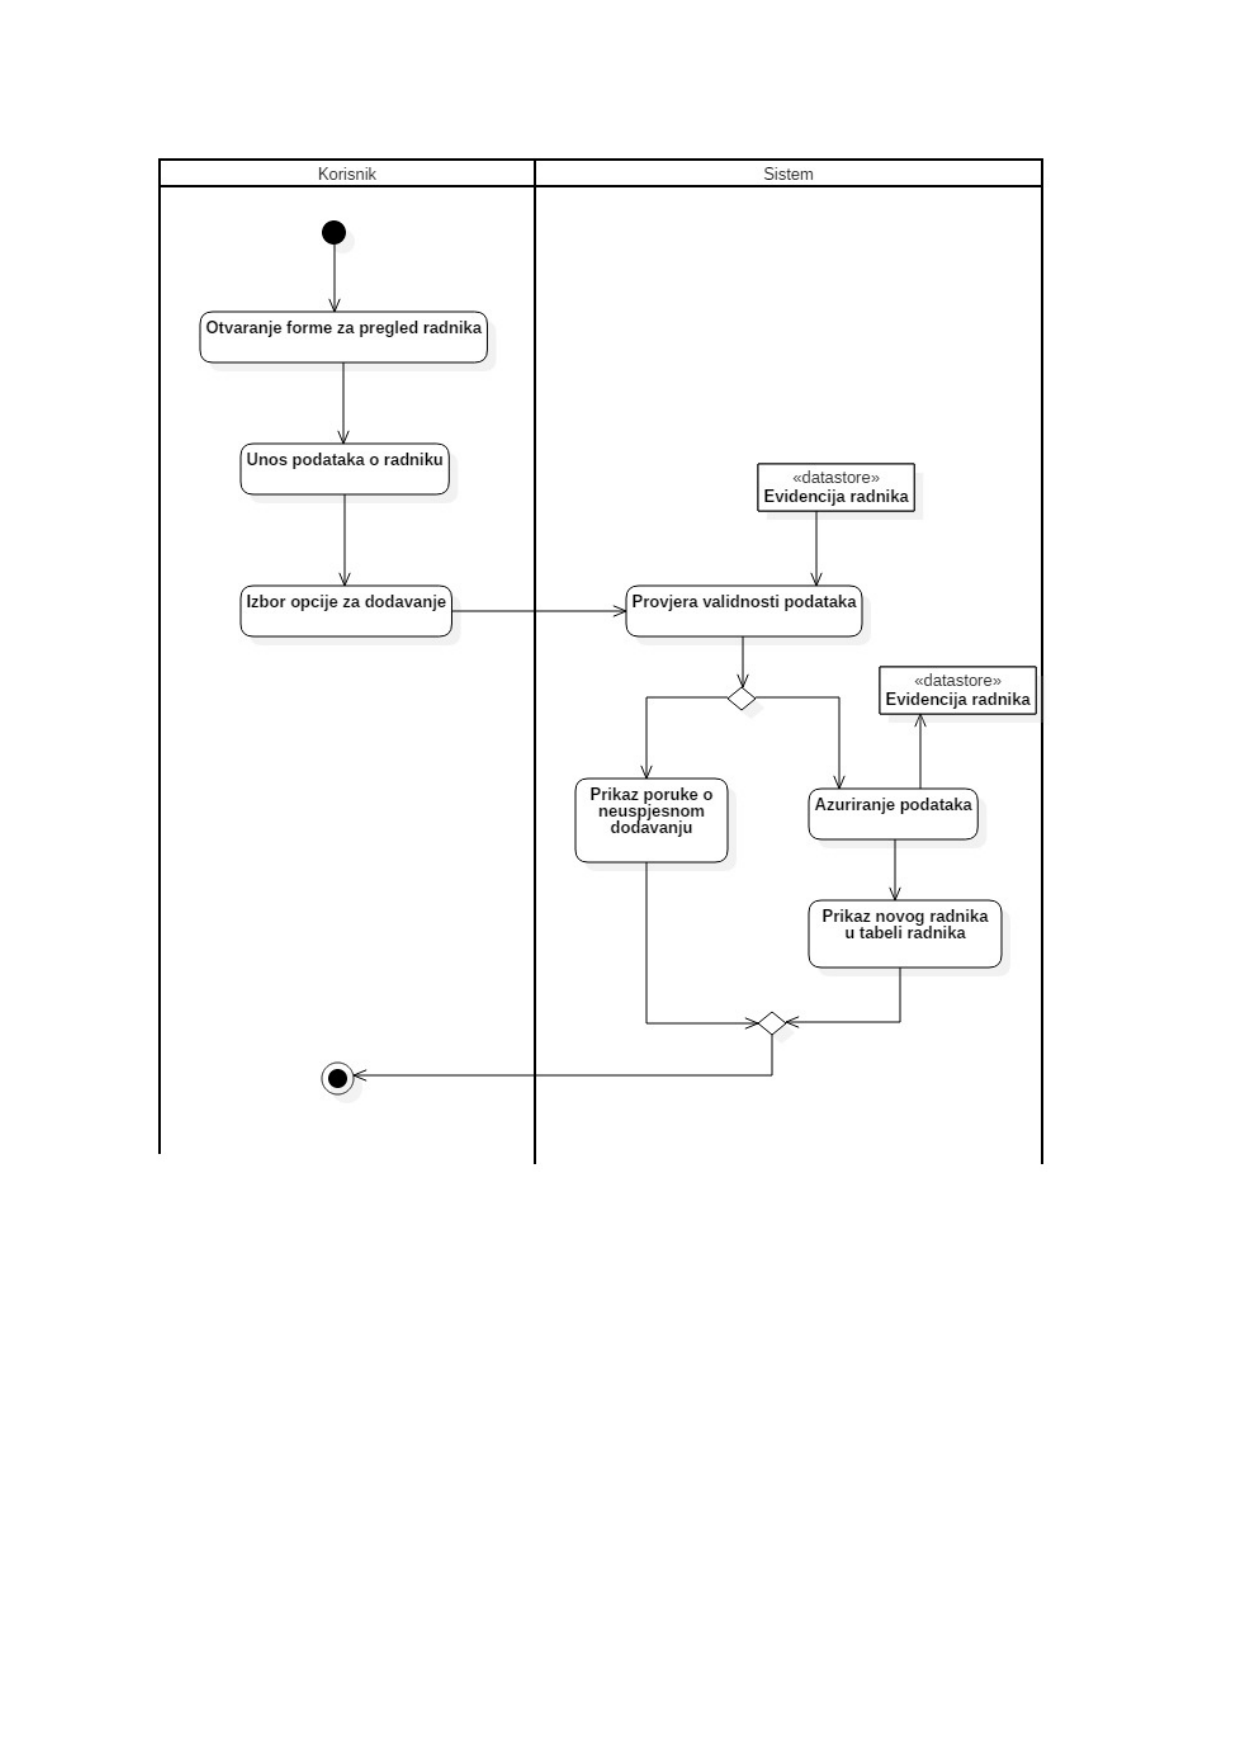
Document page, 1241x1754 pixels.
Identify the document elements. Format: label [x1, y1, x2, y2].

picture [147, 147, 1093, 1215]
